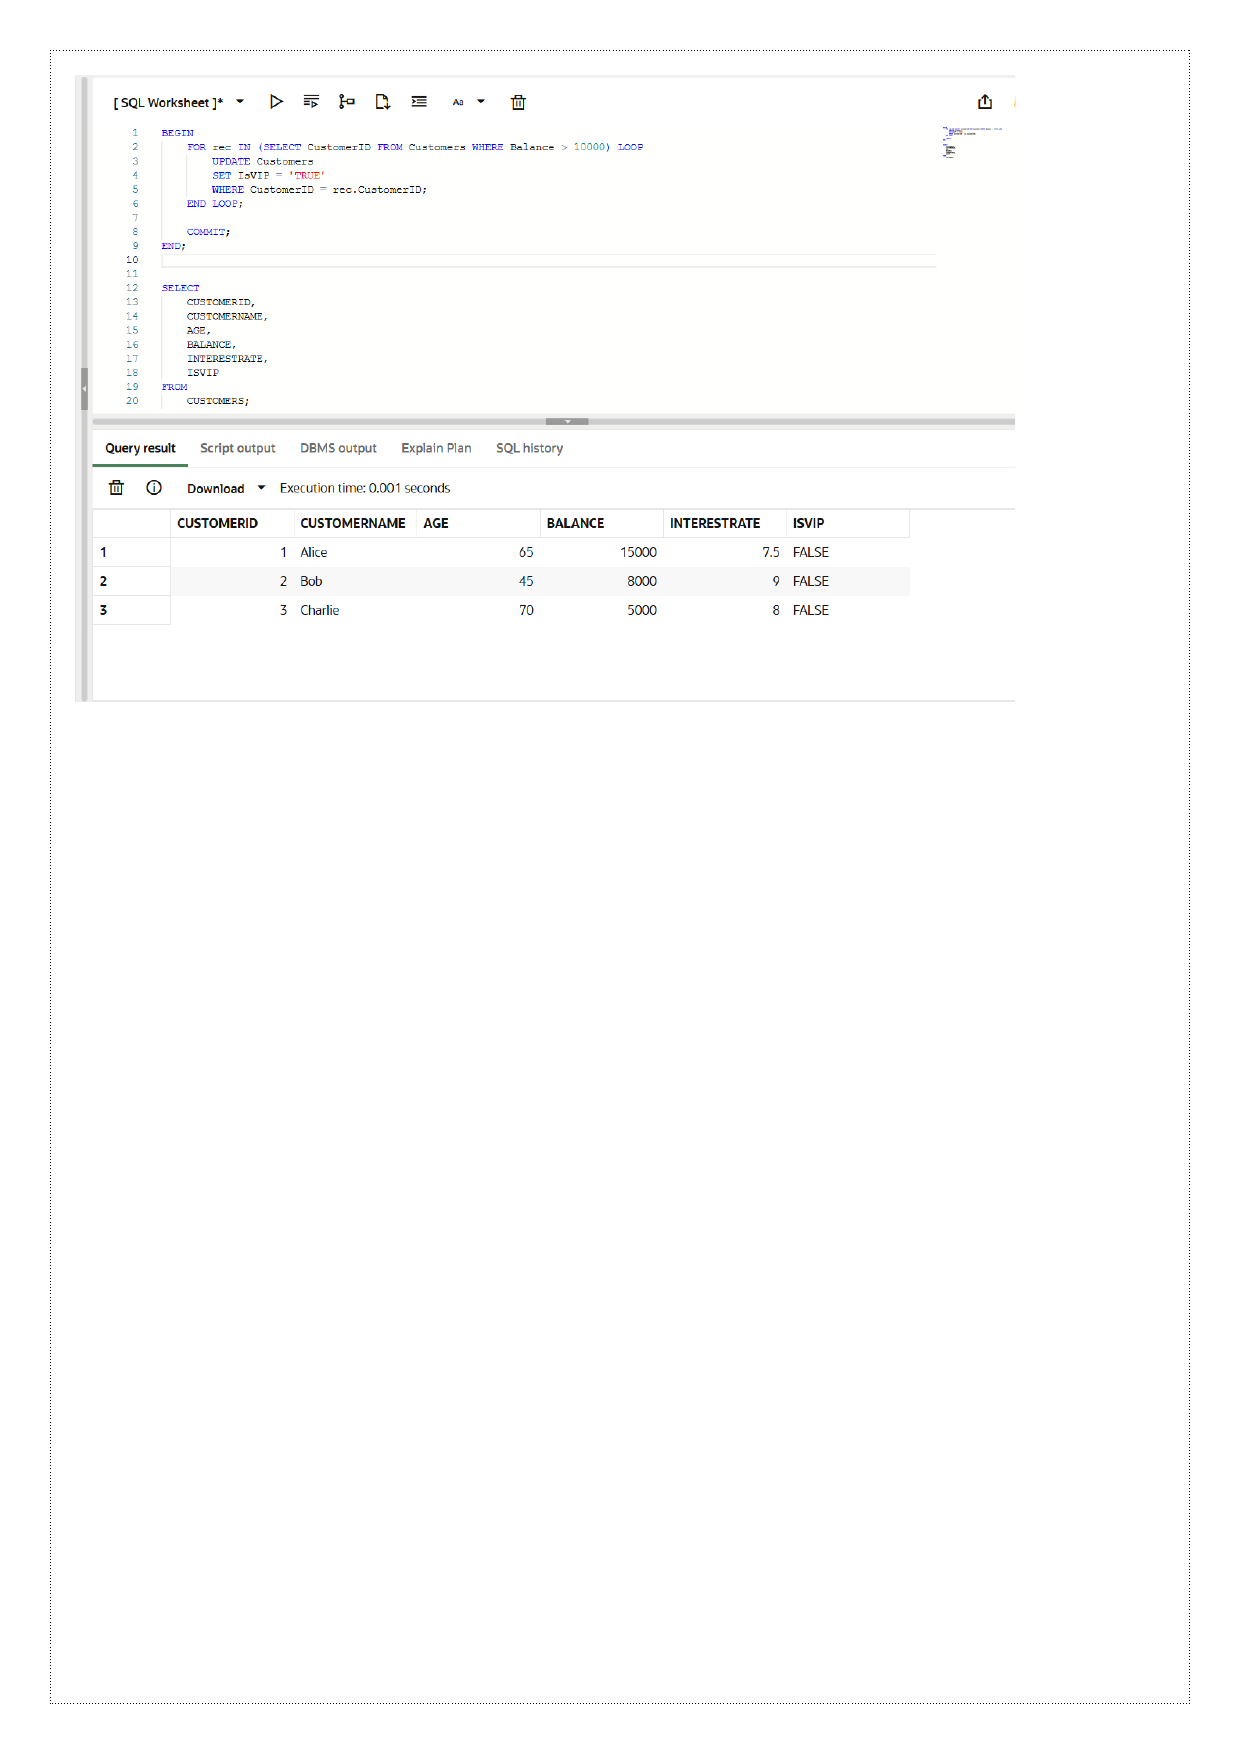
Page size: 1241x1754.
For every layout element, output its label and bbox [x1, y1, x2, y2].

picture [75, 75, 1016, 702]
